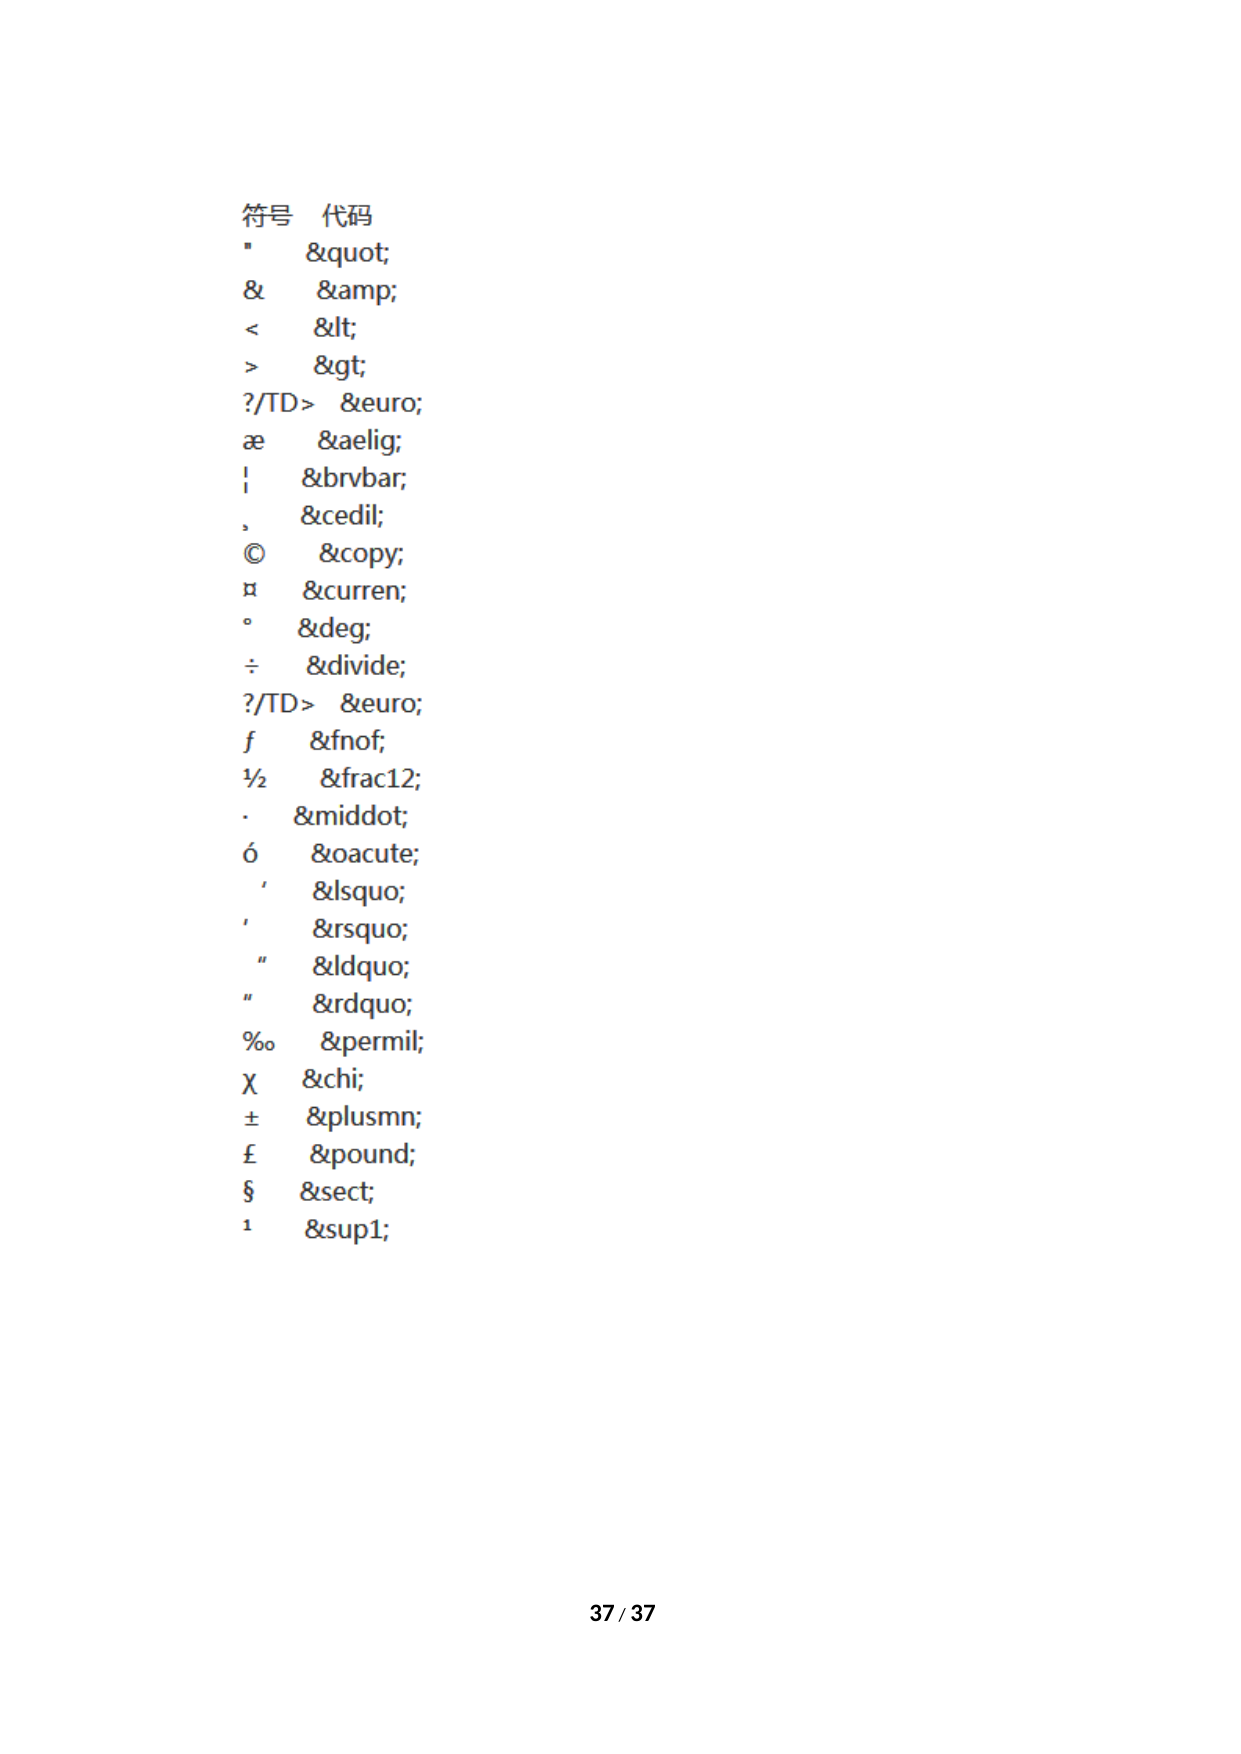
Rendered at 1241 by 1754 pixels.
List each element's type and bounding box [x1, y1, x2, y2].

picture [187, 172, 569, 1251]
